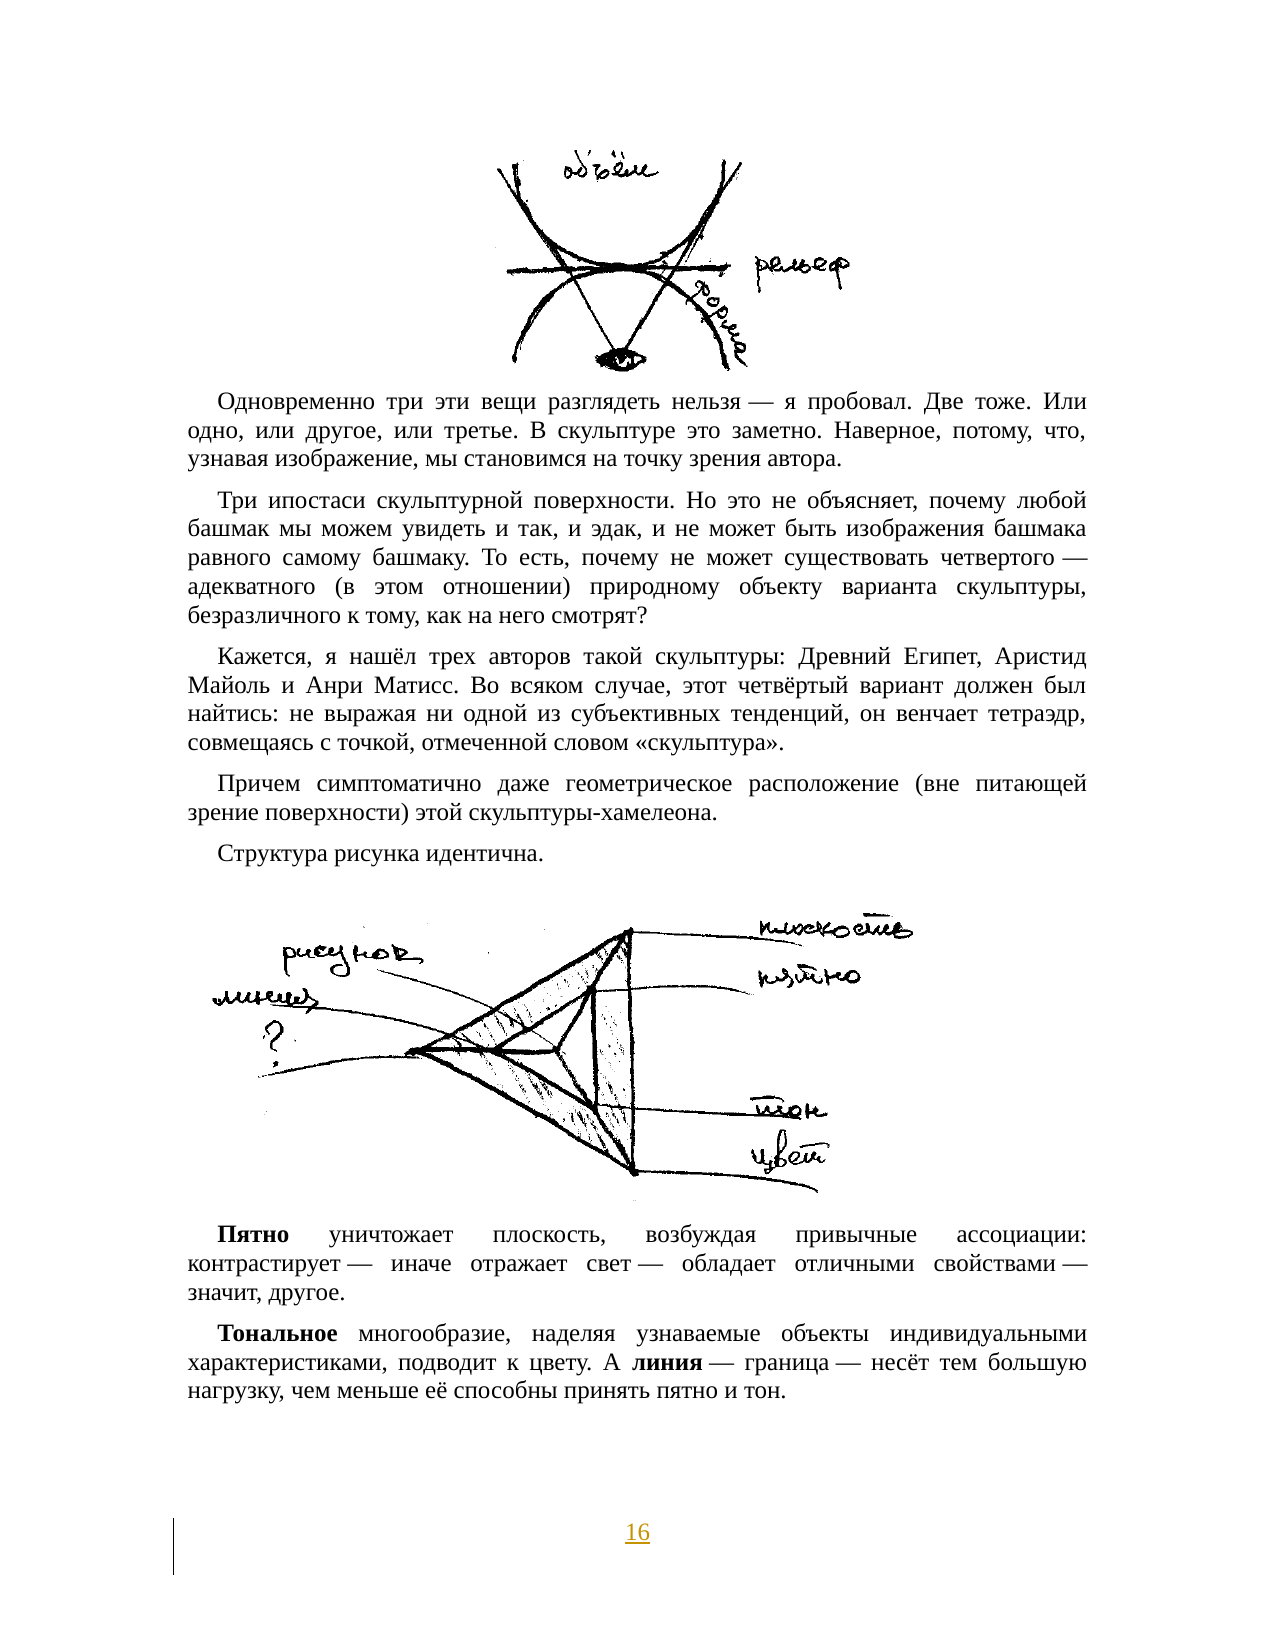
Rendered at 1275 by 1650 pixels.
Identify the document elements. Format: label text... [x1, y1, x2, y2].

picture [187, 908, 941, 1207]
text Пятно уничтожает плоскость, возбуждая привычные ассоциации: контрастирует — иначе отражает свет — обладает отличными свойствами — значит, другое. [187, 1219, 1087, 1306]
text Три ипостаси скульптурной поверхности. Но это не объясняет, почему любой башмак мы можем увидеть и так, и эдак, и не может быть изображения башмака равного самому башмаку. То есть, почему не может существовать четвертого — адекватного (в этом отношении) природному объекту варианта скульптуры, безразличного к тому, как на него смотрят? [187, 485, 1087, 628]
text Одновременно три эти вещи разглядеть нельзя — я пробовал. Две тоже. Или одно, или другое, или третье. В скульптуре это заметно. Наверное, потому, что, узнавая изображение, мы становимся на точку зрения автора. [187, 386, 1087, 472]
picture [454, 150, 886, 374]
text Структура рисунка идентична. [187, 838, 1087, 867]
text Причем симптоматично даже геометрическое расположение (вне питающей зрение поверхности) этой скульптуры-хамелеона. [187, 768, 1087, 826]
text Тональное многообразие, наделяя узнаваемые объекты индивидуальными характеристиками, подводит к цвету. А линия — граница — несёт тем большую нагрузку, чем меньше её способны принять пятно и тон. [187, 1318, 1087, 1404]
text Кажется, я нашёл трех авторов такой скульптуры: Древний Египет, Аристид Майоль и Анри Матисс. Во всяком случае, этот четвёртый вариант должен был найтись: не выражая ни одной из субъективных тенденций, он венчает тетраэдр, совмещаясь с точкой, отмеченной словом «скульптура». [187, 641, 1087, 756]
